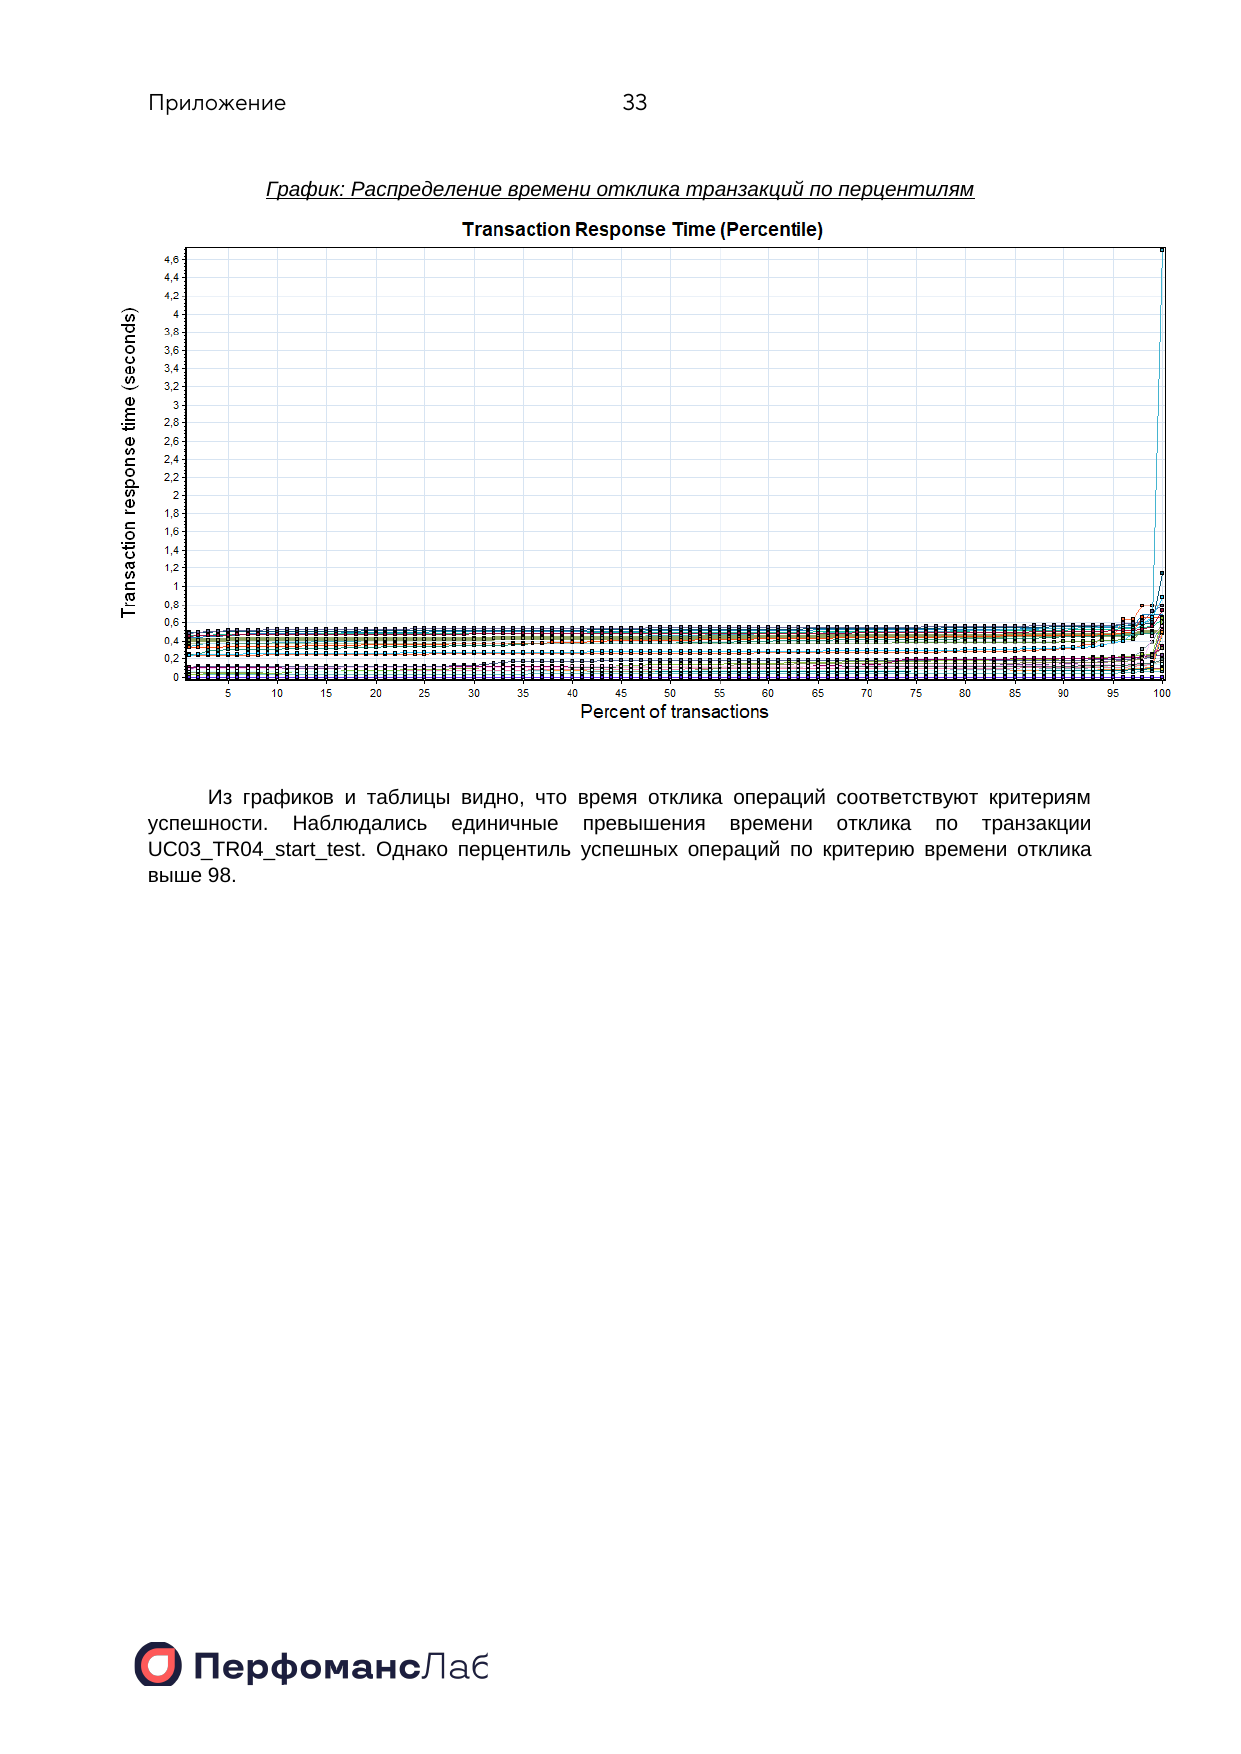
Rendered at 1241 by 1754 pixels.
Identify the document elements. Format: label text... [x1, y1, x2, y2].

picture [134, 1642, 488, 1686]
text Из графиков и таблицы видно, что время отклика операций соответствуют критериям успешности. Наблюдались единичные превышения времени отклика по транзакции UC03_TR04_start_test. Однако перцентиль успешных операций по критерию времени отклика выше 98. [148, 785, 1092, 886]
text График: Распределение времени отклика транзакций по перцентилям [148, 177, 1092, 201]
picture [118, 219, 1173, 721]
